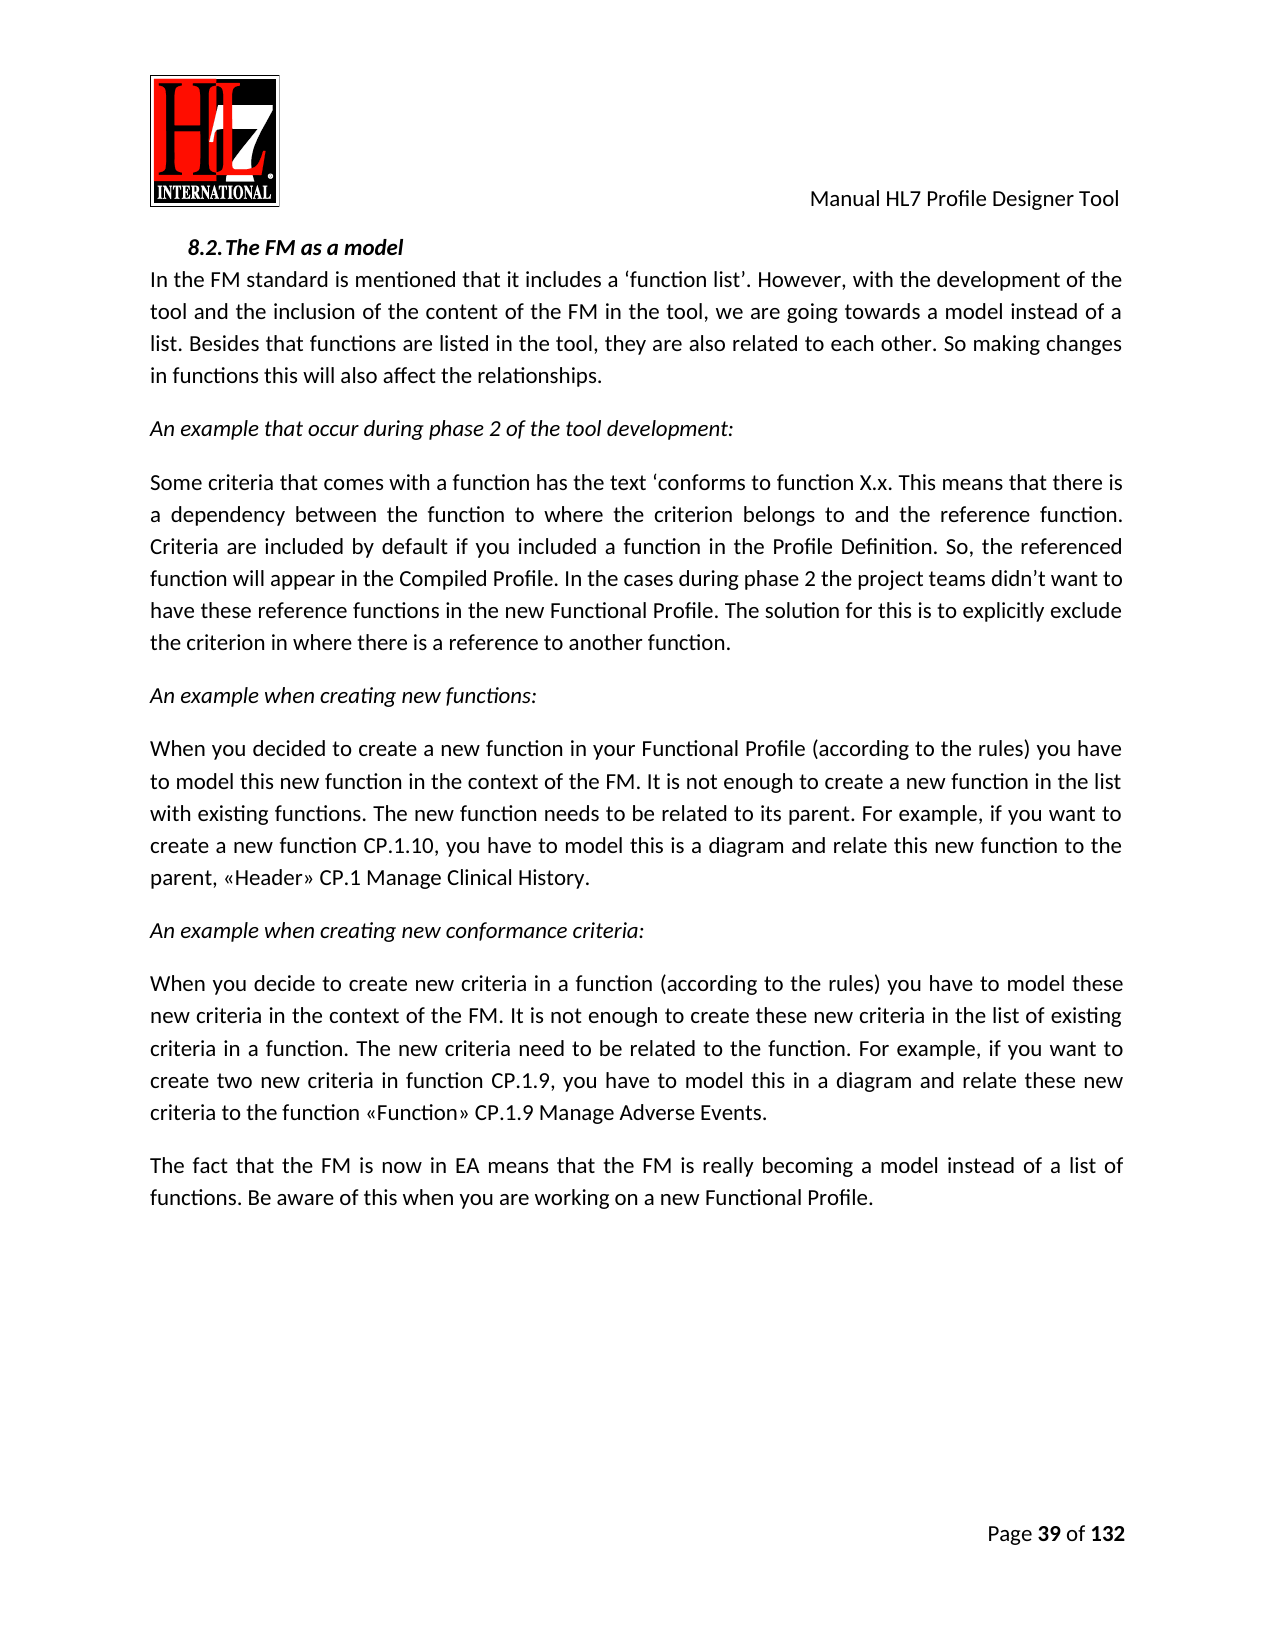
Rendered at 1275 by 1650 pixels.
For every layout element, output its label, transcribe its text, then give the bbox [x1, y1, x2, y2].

text In the FM standard is mentioned that it includes a ‘function list’. However, with the development of the tool and the inclusion of the content of the FM in the tool, we are going towards a model instead of a list. Besides that functions are listed in the tool, they are also related to each other. So making changes in functions this will also affect the relationships. [150, 265, 1125, 389]
subtitle The FM as a model [187, 233, 1125, 261]
text An example that occur during phase 2 of the tool development: [150, 414, 1125, 443]
text Some criteria that comes with a function has the text ‘conforms to function X.x. This means that there is a dependency between the function to where the criterion belongs to and the reference function. Criteria are included by default if you included a function in the Profile Definition. So, the referenced function will appear in the Compiled Profile. In the cases during phase 2 the project teams didn’t want to have these reference functions in the new Functional Profile. The solution for this is to explicitly exclude the criterion in where there is a reference to another function. [150, 468, 1125, 657]
text An example when creating new conformance criteria: [150, 916, 1125, 944]
text When you decided to create a new function in your Functional Profile (according to the rules) you have to model this new function in the context of the FM. It is not enough to create a new function in the list with existing functions. The new function needs to be related to its parent. For example, if you want to create a new function CP.1.10, you have to model this is a diagram and relate this new function to the parent, «Header» CP.1 Manage Clinical History. [150, 734, 1125, 891]
text The fact that the FM is now in EA means that the FM is really becoming a model instead of a list of functions. Be aware of this when you are working on a new Functional Profile. [150, 1151, 1125, 1211]
text An example when creating new functions: [150, 682, 1125, 709]
text When you decide to create new criteria in a function (according to the rules) you have to model these new criteria in the context of the FM. It is not enough to create these new criteria in the list of existing criteria in a function. The new criteria need to be related to the function. For example, if you want to create two new criteria in function CP.1.9, you have to model this in a diagram and relate these new criteria to the function «Function» CP.1.9 Manage Adverse Events. [150, 969, 1125, 1126]
